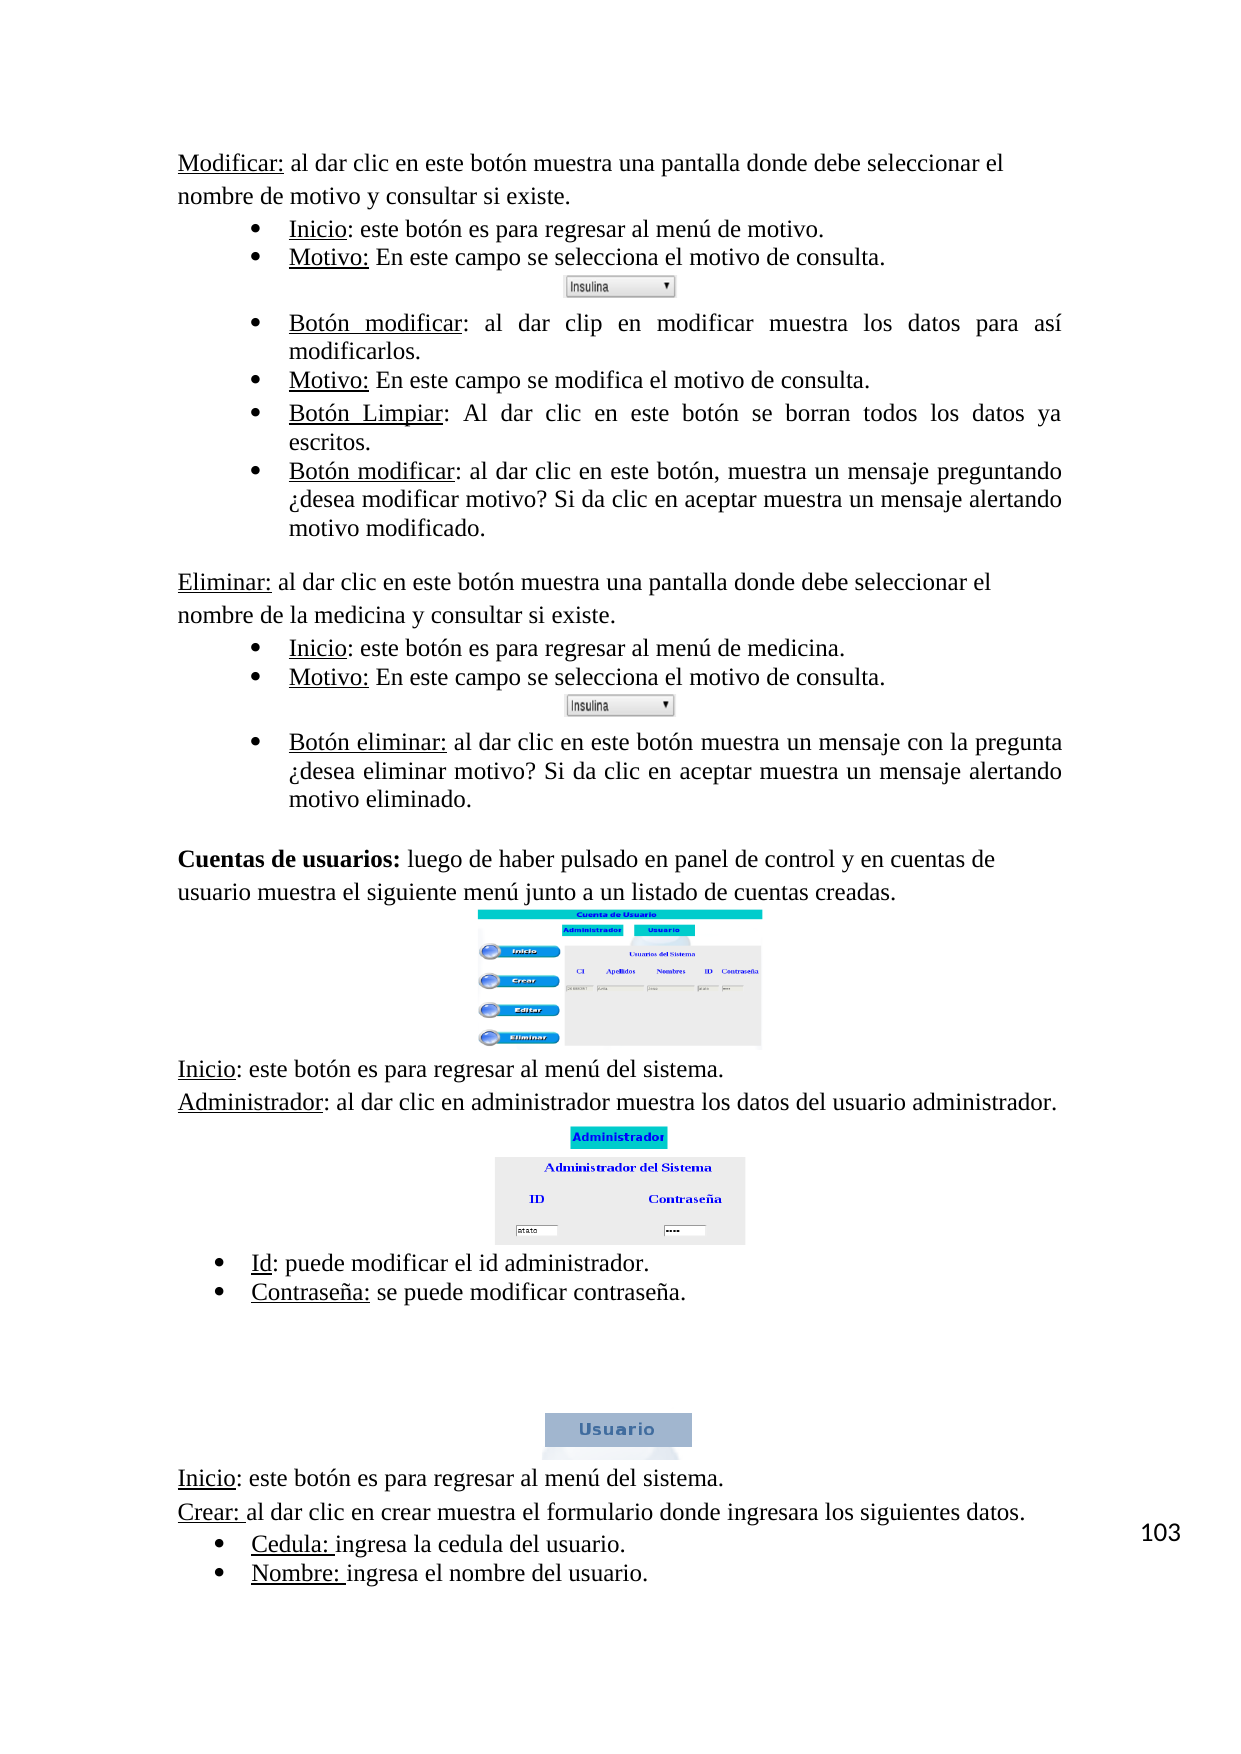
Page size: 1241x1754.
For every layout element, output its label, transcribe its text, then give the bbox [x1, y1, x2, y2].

text Inicio: este botón es para regresar al menú del sistema. [177, 1463, 1063, 1492]
list Botón Limpiar: Al dar clic en este botón se borran todos los datos ya escritos. [251, 398, 1063, 456]
text Modificar: al dar clic en este botón muestra una pantalla donde debe seleccionar el nombre de motivo y consultar si existe. [177, 148, 1063, 209]
picture [563, 275, 678, 298]
list Inicio: este botón es para regresar al menú de motivo. [251, 214, 1063, 242]
text Administrador: al dar clic en administrador muestra los datos del usuario administrador. [177, 1087, 1063, 1116]
list Contraseña: se puede modificar contraseña. [215, 1277, 1063, 1306]
list Botón eliminar: al dar clic en este botón muestra un mensaje con la pregunta ¿desea eliminar motivo? Si da clic en aceptar muestra un mensaje alertando motivo eliminado. [251, 727, 1063, 813]
list Motivo: En este campo se modifica el motivo de consulta. [251, 365, 1063, 394]
list Nombre: ingresa el nombre del usuario. [215, 1558, 1063, 1587]
picture [494, 1157, 746, 1245]
picture [568, 1120, 672, 1154]
picture [477, 909, 763, 1050]
list Motivo: En este campo se selecciona el motivo de consulta. [251, 242, 1063, 271]
list Botón modificar: al dar clip en modificar muestra los datos para así modificarlos. [251, 308, 1063, 365]
text Inicio: este botón es para regresar al menú del sistema. [177, 1054, 1063, 1083]
picture [564, 694, 677, 717]
list Motivo: En este campo se selecciona el motivo de consulta. [251, 662, 1063, 691]
list Id: puede modificar el id administrador. [215, 1248, 1063, 1277]
text Eliminar: al dar clic en este botón muestra una pantalla donde debe seleccionar el nombre de la medicina y consultar si existe. [177, 567, 1063, 629]
list Inicio: este botón es para regresar al menú de medicina. [251, 633, 1063, 662]
text Crear: al dar clic en crear muestra el formulario donde ingresara los siguientes datos. [177, 1497, 1063, 1525]
list Botón modificar: al dar clic en este botón, muestra un mensaje preguntando ¿desea modificar motivo? Si da clic en aceptar muestra un mensaje alertando motivo modificado. [251, 456, 1063, 542]
list Cedula: ingresa la cedula del usuario. [215, 1529, 1063, 1558]
text Cuentas de usuarios: luego de haber pulsado en panel de control y en cuentas de usuario muestra el siguiente menú junto a un listado de cuentas creadas. [177, 844, 1063, 906]
